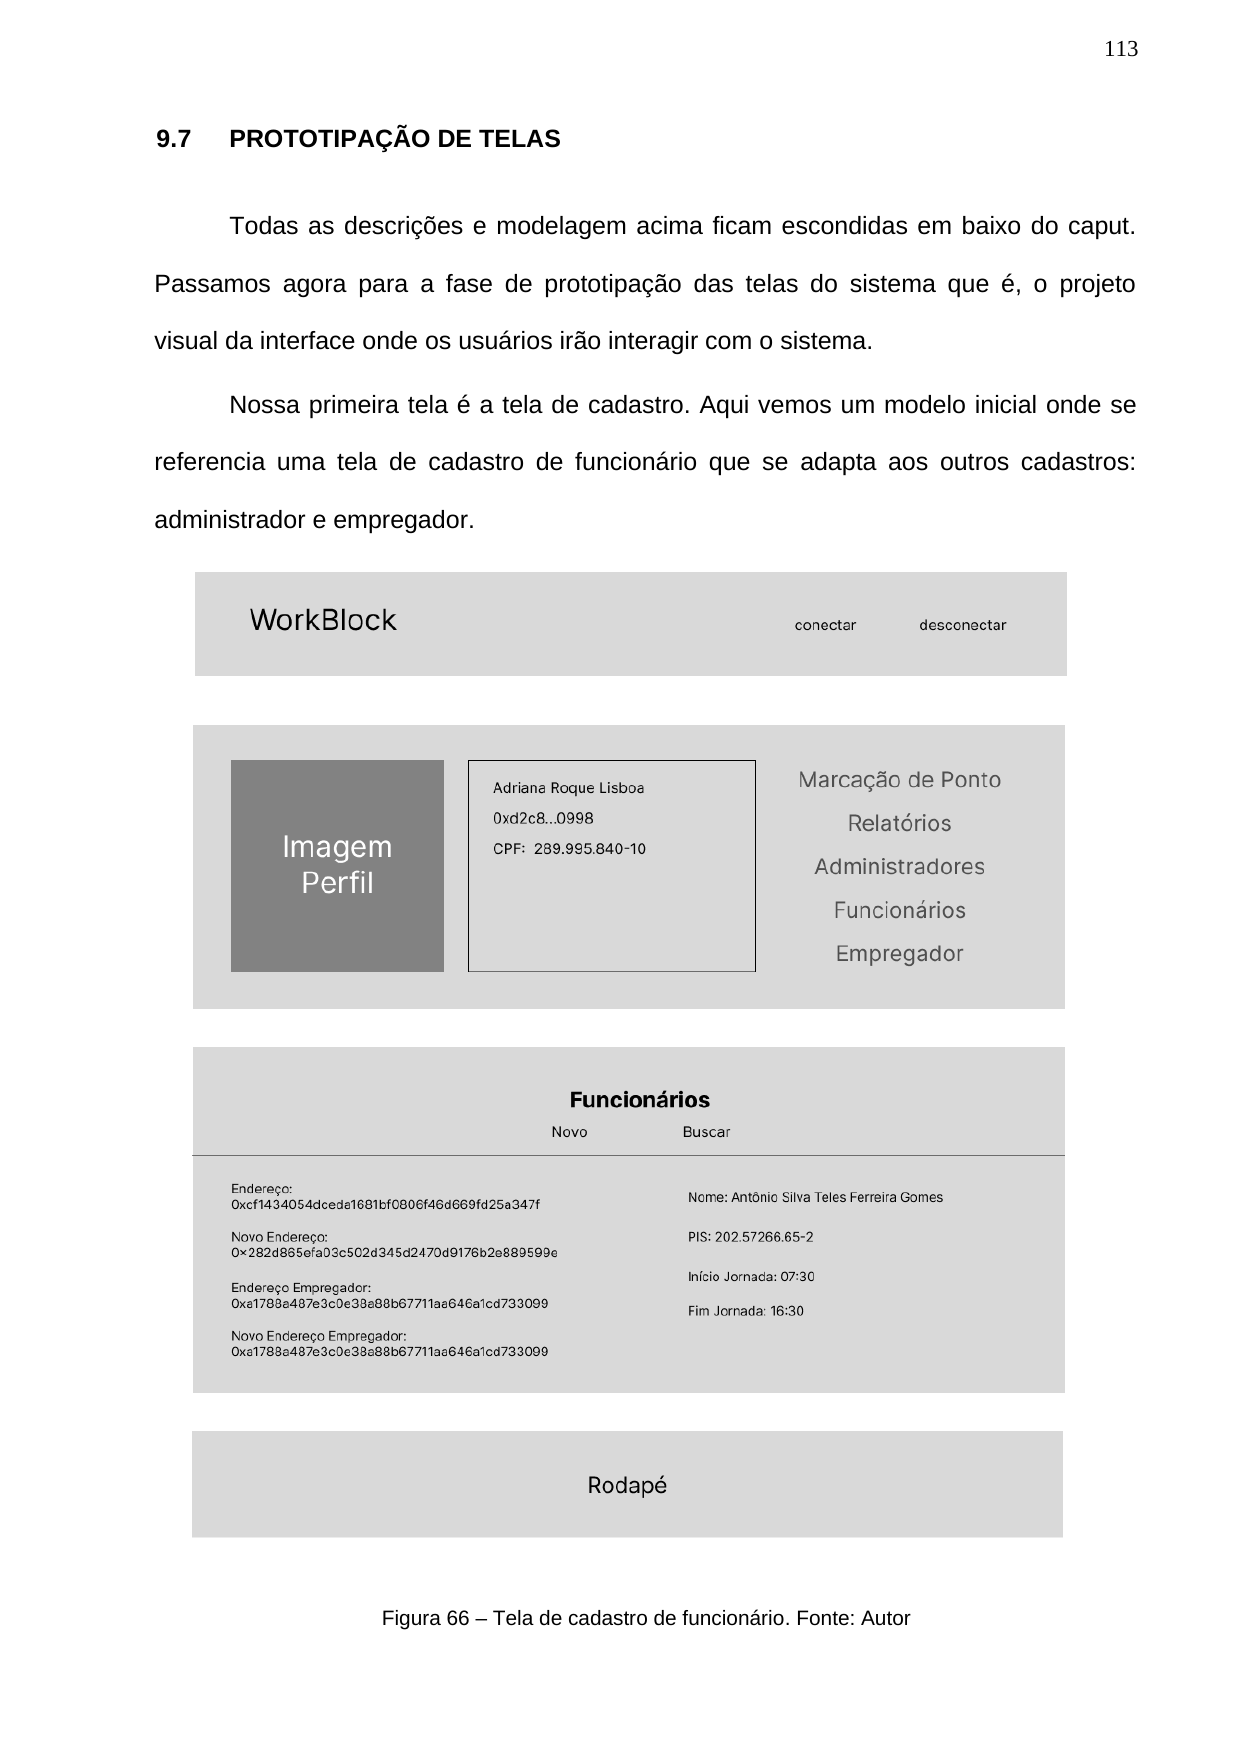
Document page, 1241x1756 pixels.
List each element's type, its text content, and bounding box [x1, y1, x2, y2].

picture [154, 568, 1106, 1574]
text Figura 66 – Tela de cadastro de funcionário. Fonte: Autor [154, 1606, 1138, 1630]
text Todas as descrições e modelagem acima ficam escondidas em baixo do caput. Passamos agora para a fase de prototipação das telas do sistema que é, o projeto visual da interface onde os usuários irão interagir com o sistema. [154, 211, 1138, 355]
text Nossa primeira tela é a tela de cadastro. Aqui vemos um modelo inicial onde se referencia uma tela de cadastro de funcionário que se adapta aos outros cadastros: administrador e empregador. [154, 390, 1138, 533]
subtitle 9.7 PROTOTIPAÇÃO DE TELAS [156, 124, 1138, 153]
